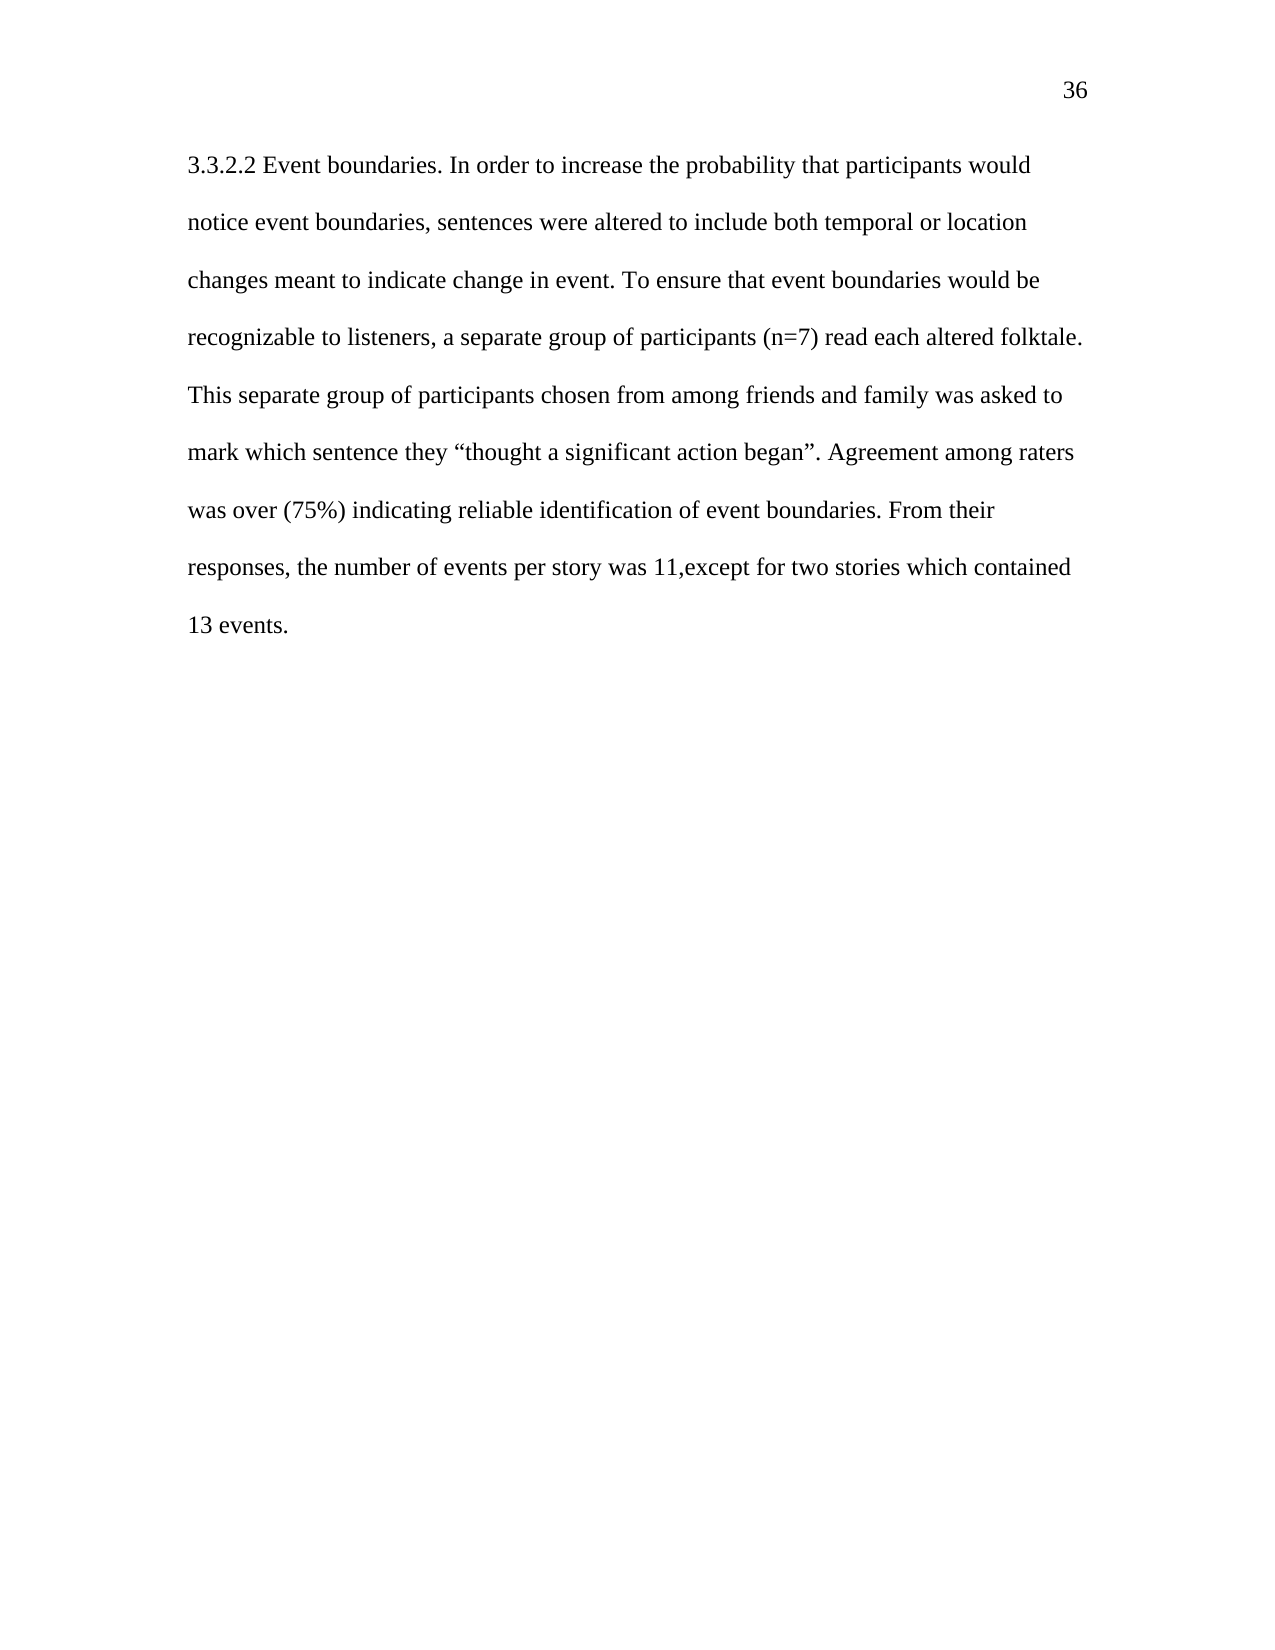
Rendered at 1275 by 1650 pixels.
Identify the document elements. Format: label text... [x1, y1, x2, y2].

subtitle 3.3.2.2 Event boundaries. In order to increase the probability that participants would notice event boundaries, sentences were altered to include both temporal or location changes meant to indicate change in event. To ensure that event boundaries would be recognizable to listeners, a separate group of participants (n=7) read each altered folktale. This separate group of participants chosen from among friends and family was asked to mark which sentence they “thought a significant action began”. Agreement among raters was over (75%) indicating reliable identification of event boundaries. From their responses, the number of events per story was 11,except for two stories which contained 13 events. [187, 150, 1087, 639]
